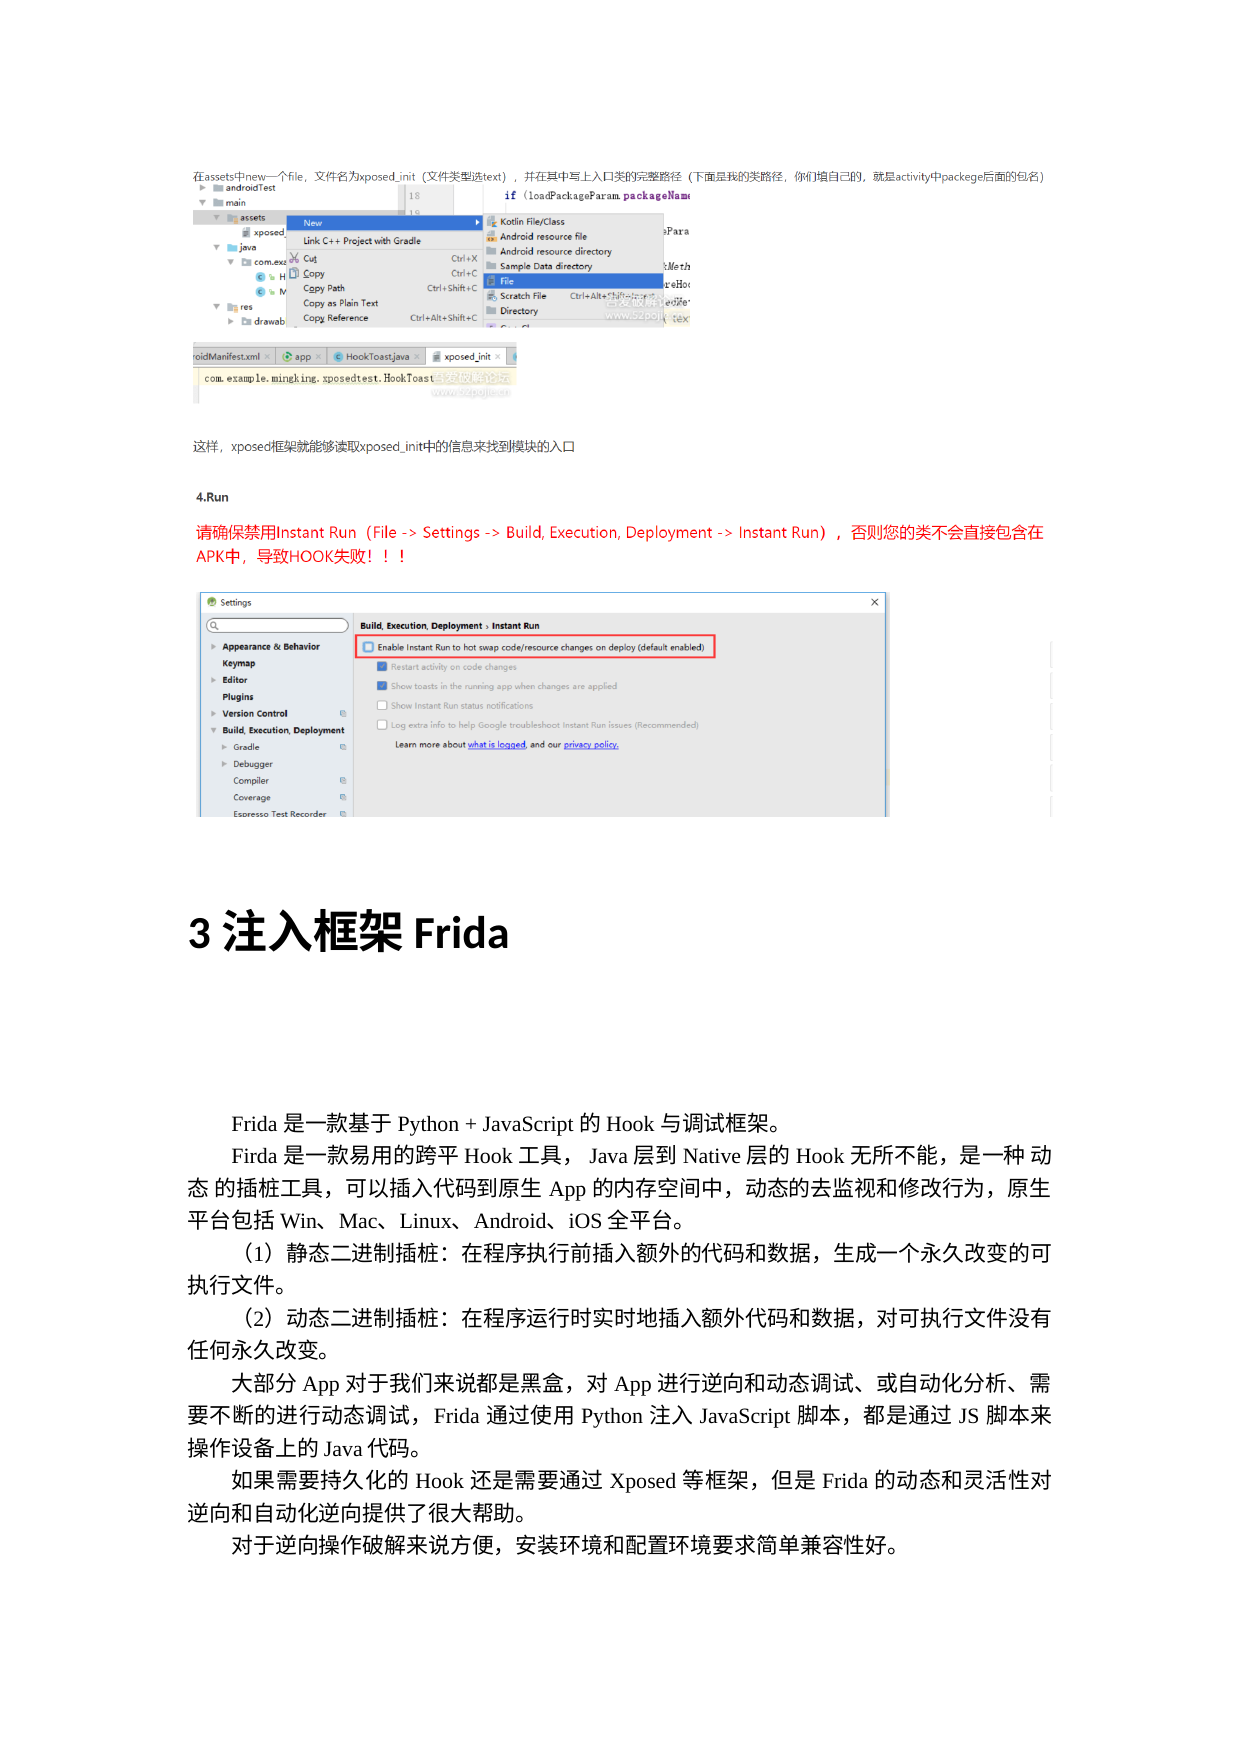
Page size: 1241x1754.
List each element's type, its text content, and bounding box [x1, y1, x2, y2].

picture [187, 487, 1053, 817]
text 如果需要持久化的 Hook 还是需要通过 Xposed 等框架，但是 Frida 的动态和灵活性对逆向和自动化逆向提供了很大帮助。 [187, 1463, 1053, 1528]
text 大部分 App 对于我们来说都是黑盒，对 App 进行逆向和动态调试、或自动化分析、需要不断的进行动态调试，Frida 通过使用 Python 注入 JavaScript 脚本，都是通过 JS 脚本来操作设备上的 Java代码。 [187, 1365, 1053, 1463]
text 对于逆向操作破解来说方便，安装环境和配置环境要求简单兼容性好。 [187, 1528, 1053, 1560]
text （1）静态二进制插桩：在程序执行前插入额外的代码和数据，生成一个永久改变的可执行文件。 [187, 1235, 1053, 1300]
text Firda 是一款易用的跨平 Hook 工具， Java 层到 Native 层的 Hook 无所不能，是一种 动态 的插桩工具，可以插入代码到原生 App 的内存空间中，动态的去监视和修改行为，原生平台包括 Win、Mac、Linux、Android、iOS 全平台。 [187, 1138, 1053, 1235]
text （2）动态二进制插桩：在程序运行时实时地插入额外代码和数据，对可执行文件没有任何永久改变。 [187, 1300, 1053, 1365]
subtitle 3 注入框架Frida [187, 880, 1053, 977]
picture [187, 162, 1053, 462]
text Frida 是一款基于 Python + JavaScript 的 Hook 与调试框架。 [187, 1105, 1053, 1138]
